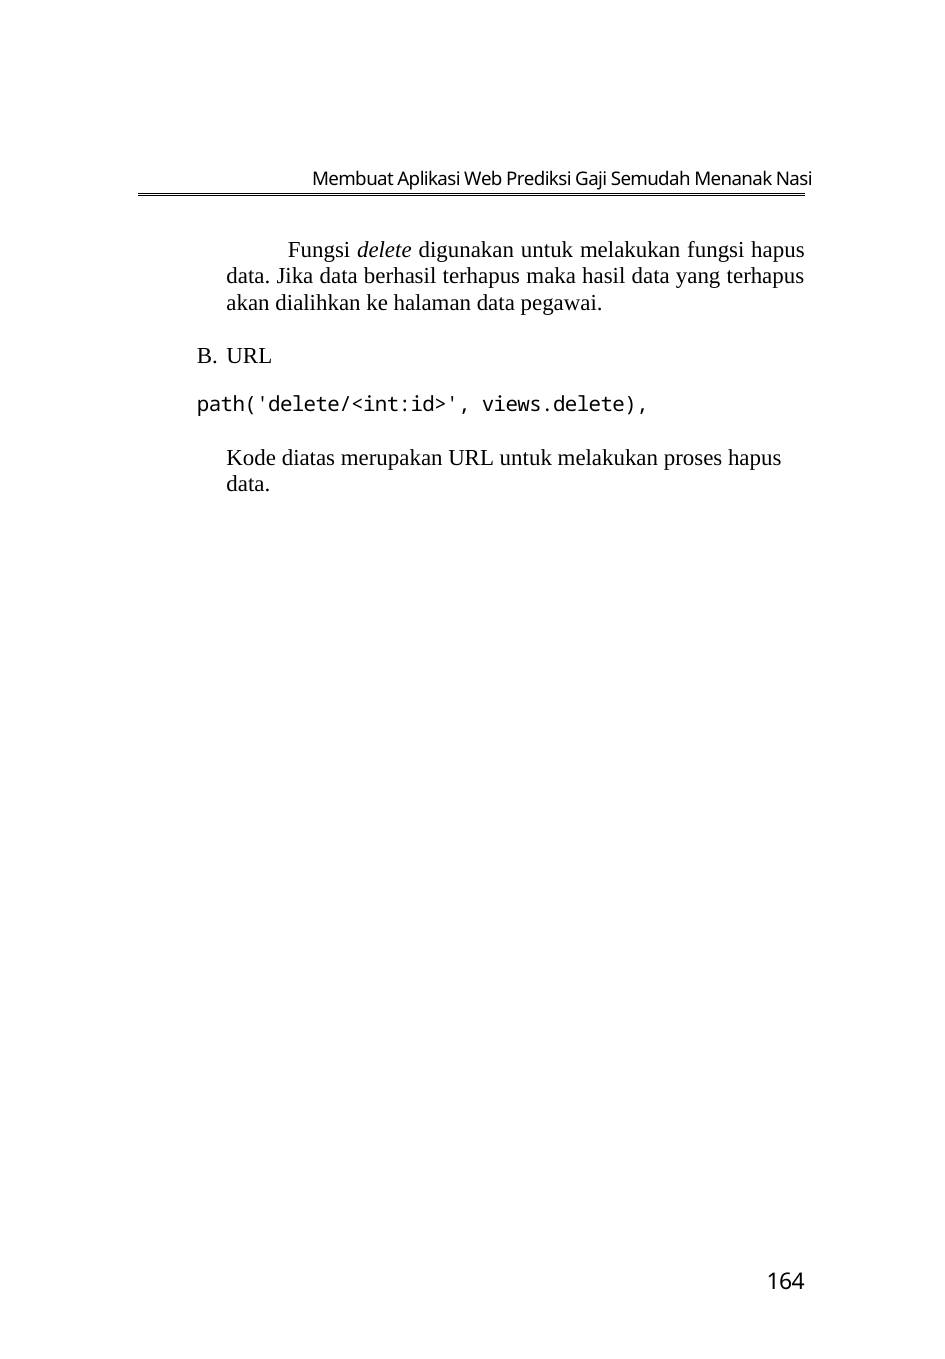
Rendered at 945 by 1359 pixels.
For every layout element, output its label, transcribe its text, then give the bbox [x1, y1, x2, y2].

text path('delete/<int:id>', views.delete), [197, 389, 805, 417]
list Kode diatas merupakan URL untuk melakukan proses hapus data. [226, 444, 805, 496]
list Fungsi delete digunakan untuk melakukan fungsi hapus data. Jika data berhasil terhapus maka hasil data yang terhapus akan dialihkan ke halaman data pegawai. [226, 236, 805, 315]
list URL [197, 342, 805, 368]
